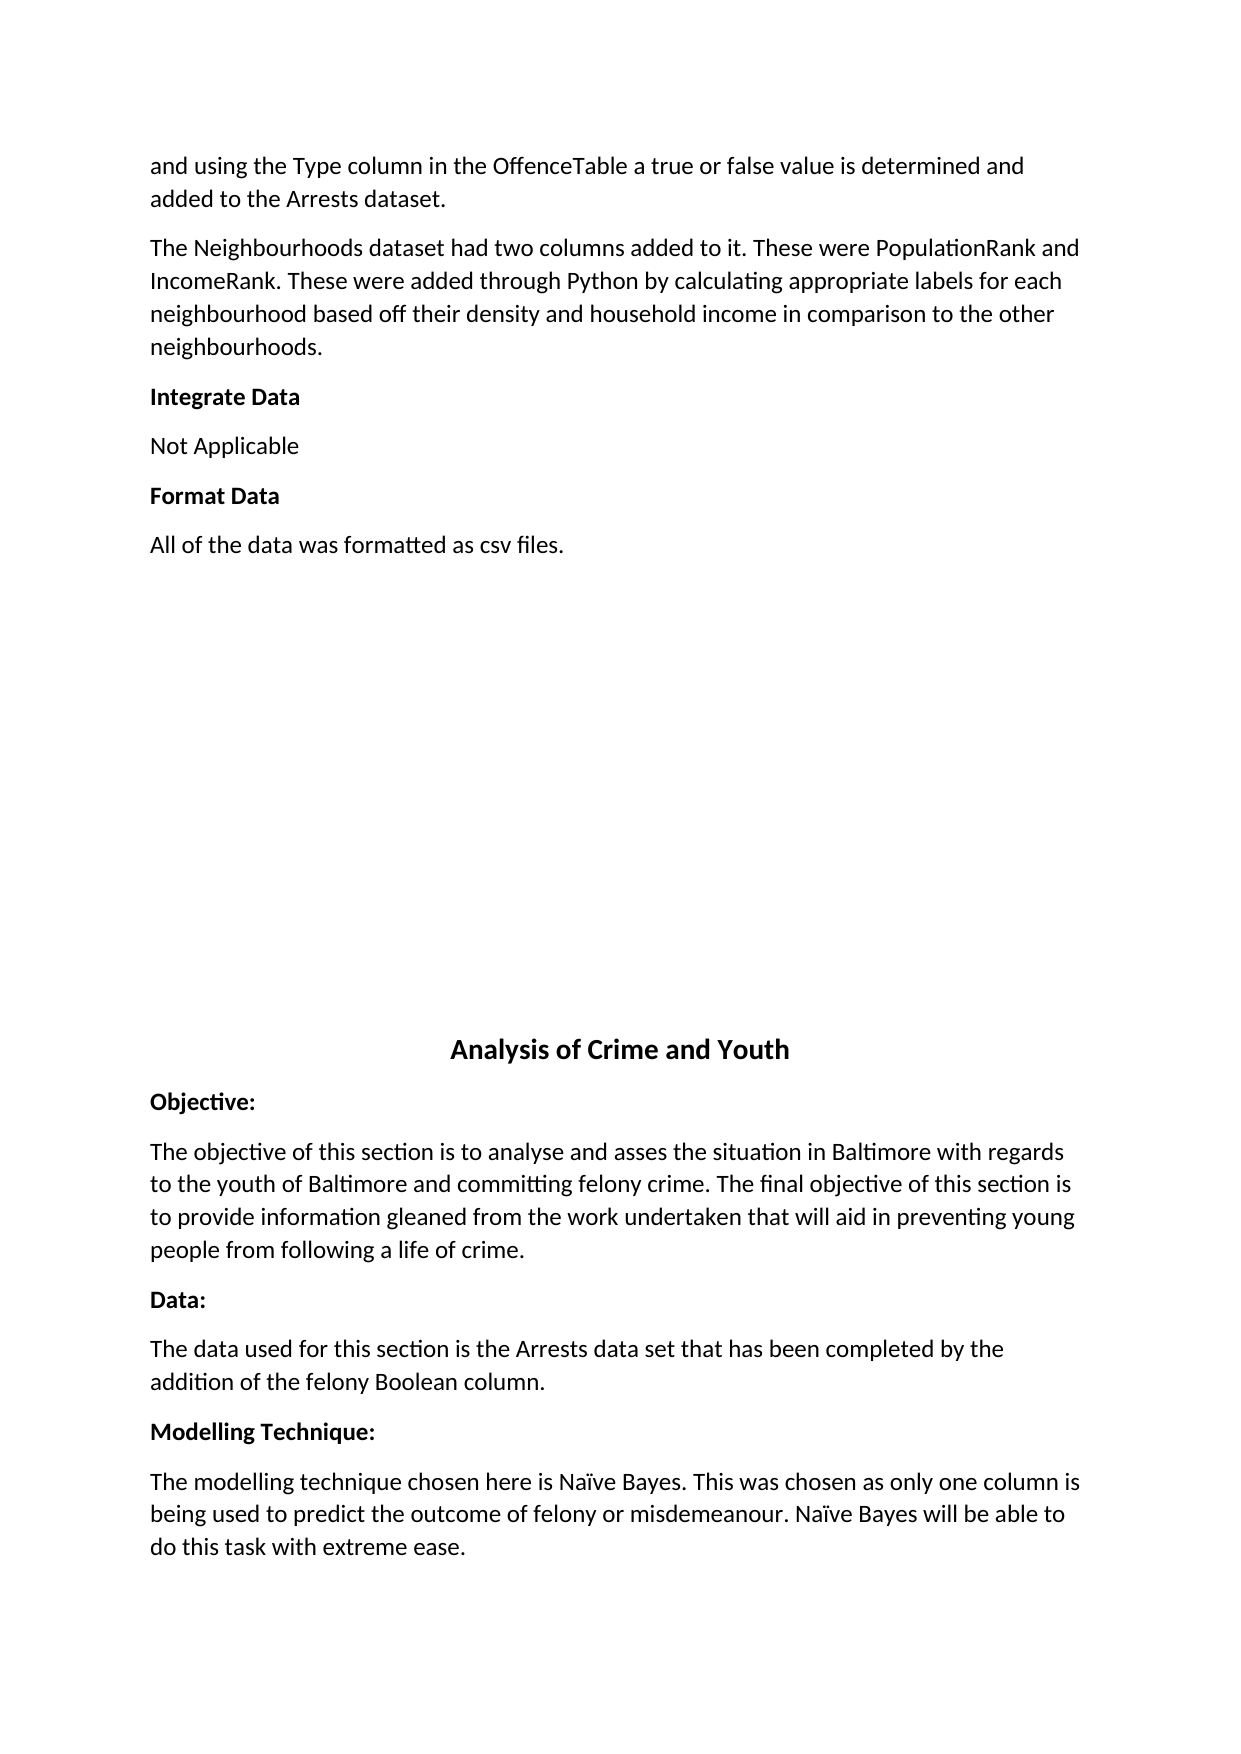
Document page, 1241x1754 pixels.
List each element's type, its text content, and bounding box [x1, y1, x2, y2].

text All of the data was formatted as csv files. [150, 529, 1090, 560]
text The Neighbourhoods dataset had two columns added to it. These were PopulationRank and IncomeRank. These were added through Python by calculating appropriate labels for each neighbourhood based off their density and household income in comparison to the other neighbourhoods. [150, 232, 1090, 362]
text The objective of this section is to analyse and asses the situation in Baltimore with regards to the youth of Baltimore and committing felony crime. The final objective of this section is to provide information gleaned from the work undertaken that will aid in preventing young people from following a life of crime. [150, 1136, 1090, 1265]
text Objective: [150, 1086, 1090, 1117]
text Integrate Data [150, 381, 1090, 411]
text Data: [150, 1284, 1090, 1314]
text The data used for this section is the Arrests data set that has been completed by the addition of the felony Boolean column. [150, 1333, 1090, 1397]
text Modelling Technique: [150, 1416, 1090, 1447]
text Not Applicable [150, 430, 1090, 461]
text The modelling technique chosen here is Naïve Bayes. This was chosen as only one column is being used to predict the outcome of felony or misdemeanour. Naïve Bayes will be able to do this task with extreme ease. [150, 1466, 1090, 1562]
text Format Data [150, 480, 1090, 511]
text Analysis of Crime and Youth [150, 1031, 1090, 1067]
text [150, 150, 1090, 213]
